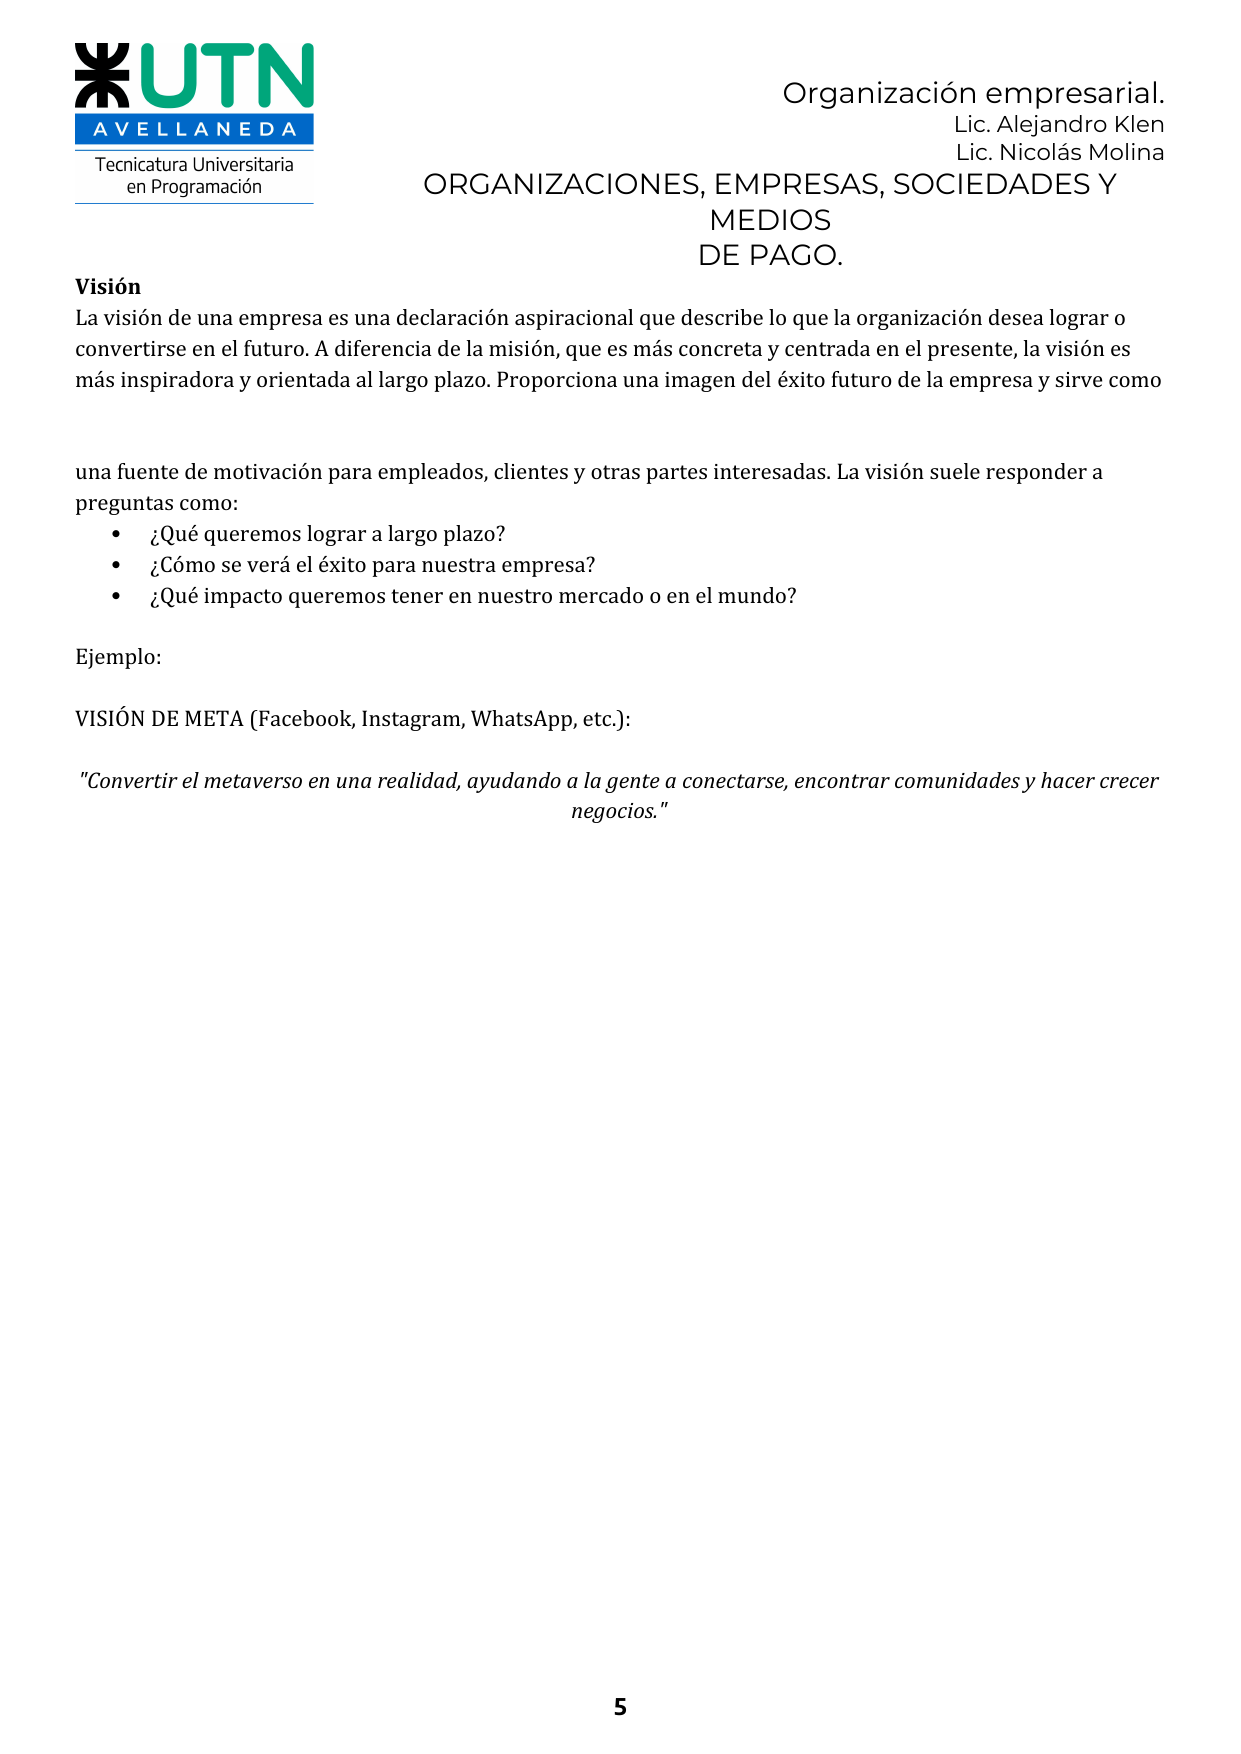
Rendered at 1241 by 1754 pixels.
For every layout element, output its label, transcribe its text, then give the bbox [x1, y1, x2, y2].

text VISIÓN DE META (Facebook, Instagram, WhatsApp, etc.): [75, 704, 1165, 731]
text Ejemplo: [75, 643, 1165, 670]
list ¿Qué queremos lograr a largo plazo? [112, 519, 1165, 546]
text Visión [75, 273, 1165, 300]
text una fuente de motivación para empleados, clientes y otras partes interesadas. La visión suele responder a preguntas como: [75, 458, 1165, 516]
list ¿Qué impacto queremos tener en nuestro mercado o en el mundo? [112, 581, 1165, 608]
picture [75, 43, 314, 204]
text "Convertir el metaverso en una realidad, ayudando a la gente a conectarse, encontrar comunidades y hacer crecer negocios." [75, 766, 1165, 824]
text La visión de una empresa es una declaración aspiracional que describe lo que la organización desea lograr o convertirse en el futuro. A diferencia de la misión, que es más concreta y centrada en el presente, la visión es más inspiradora y orientada al largo plazo. Proporciona una imagen del éxito futuro de la empresa y sirve como [75, 304, 1165, 392]
list ¿Cómo se verá el éxito para nuestra empresa? [112, 550, 1165, 577]
